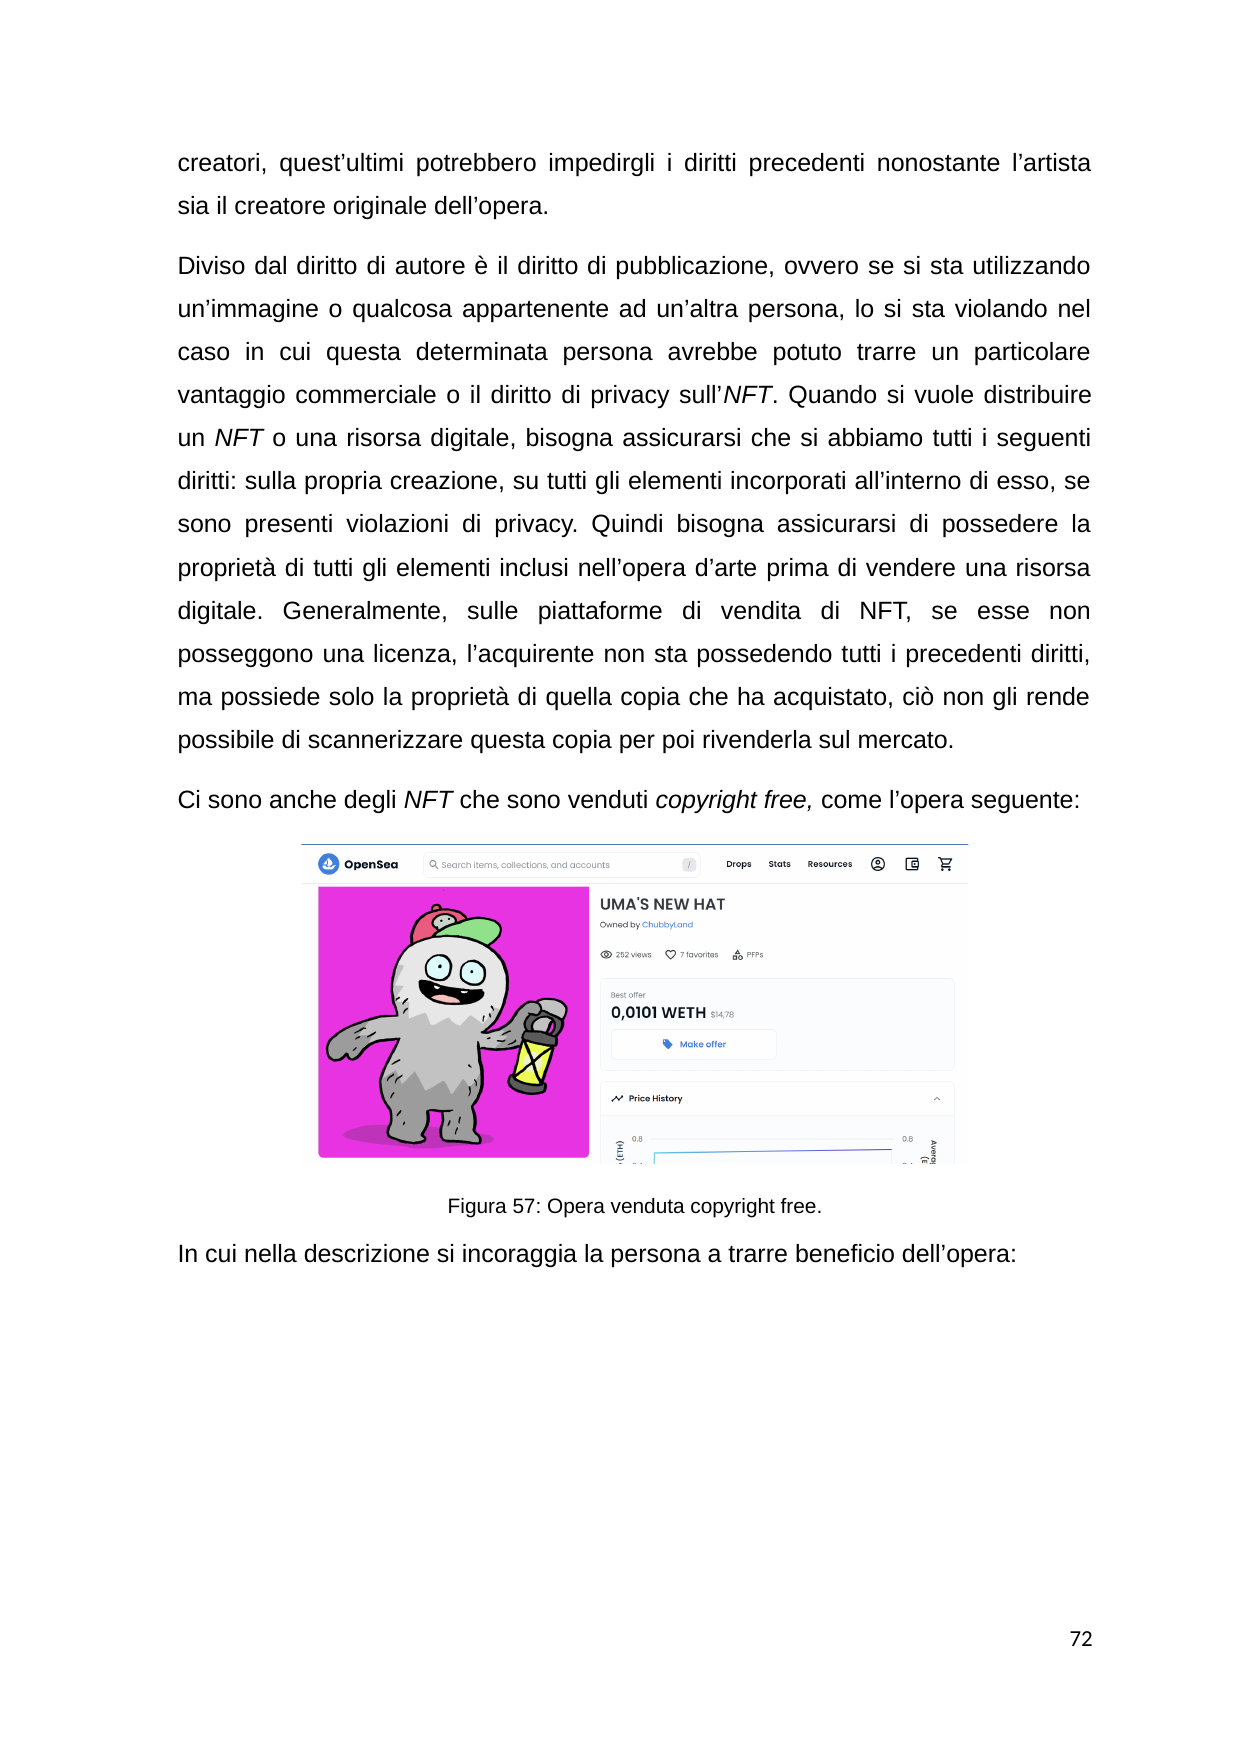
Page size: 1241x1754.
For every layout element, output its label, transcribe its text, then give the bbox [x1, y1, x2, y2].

text Diviso dal diritto di autore è il diritto di pubblicazione, ovvero se si sta utilizzando un’immagine o qualcosa appartenente ad un’altra persona, lo si sta violando nel caso in cui questa determinata persona avrebbe potuto trarre un particolare vantaggio commerciale o il diritto di privacy sull’NFT. Quando si vuole distribuire un NFT o una risorsa digitale, bisogna assicurarsi che si abbiamo tutti i seguenti diritti: sulla propria creazione, su tutti gli elementi incorporati all’interno di esso, se sono presenti violazioni di privacy. Quindi bisogna assicurarsi di possedere la proprietà di tutti gli elementi inclusi nell’opera d’arte prima di vendere una risorsa digitale. Generalmente, sulle piattaforme di vendita di NFT, se esse non posseggono una licenza, l’acquirente non sta possedendo tutti i precedenti diritti, ma possiede solo la proprietà di quella copia che ha acquistato, ciò non gli rende possibile di scannerizzare questa copia per poi rivenderla sul mercato. [177, 251, 1092, 754]
text In cui nella descrizione si incoraggia la persona a trarre beneficio dell’opera: [177, 1239, 1092, 1267]
picture [301, 844, 969, 1164]
text Ci sono anche degli NFT che sono venduti copyright free, come l’opera seguente: [177, 785, 1092, 813]
text Figura 57: Opera venduta copyright free. [177, 1194, 1092, 1218]
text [177, 148, 1092, 219]
